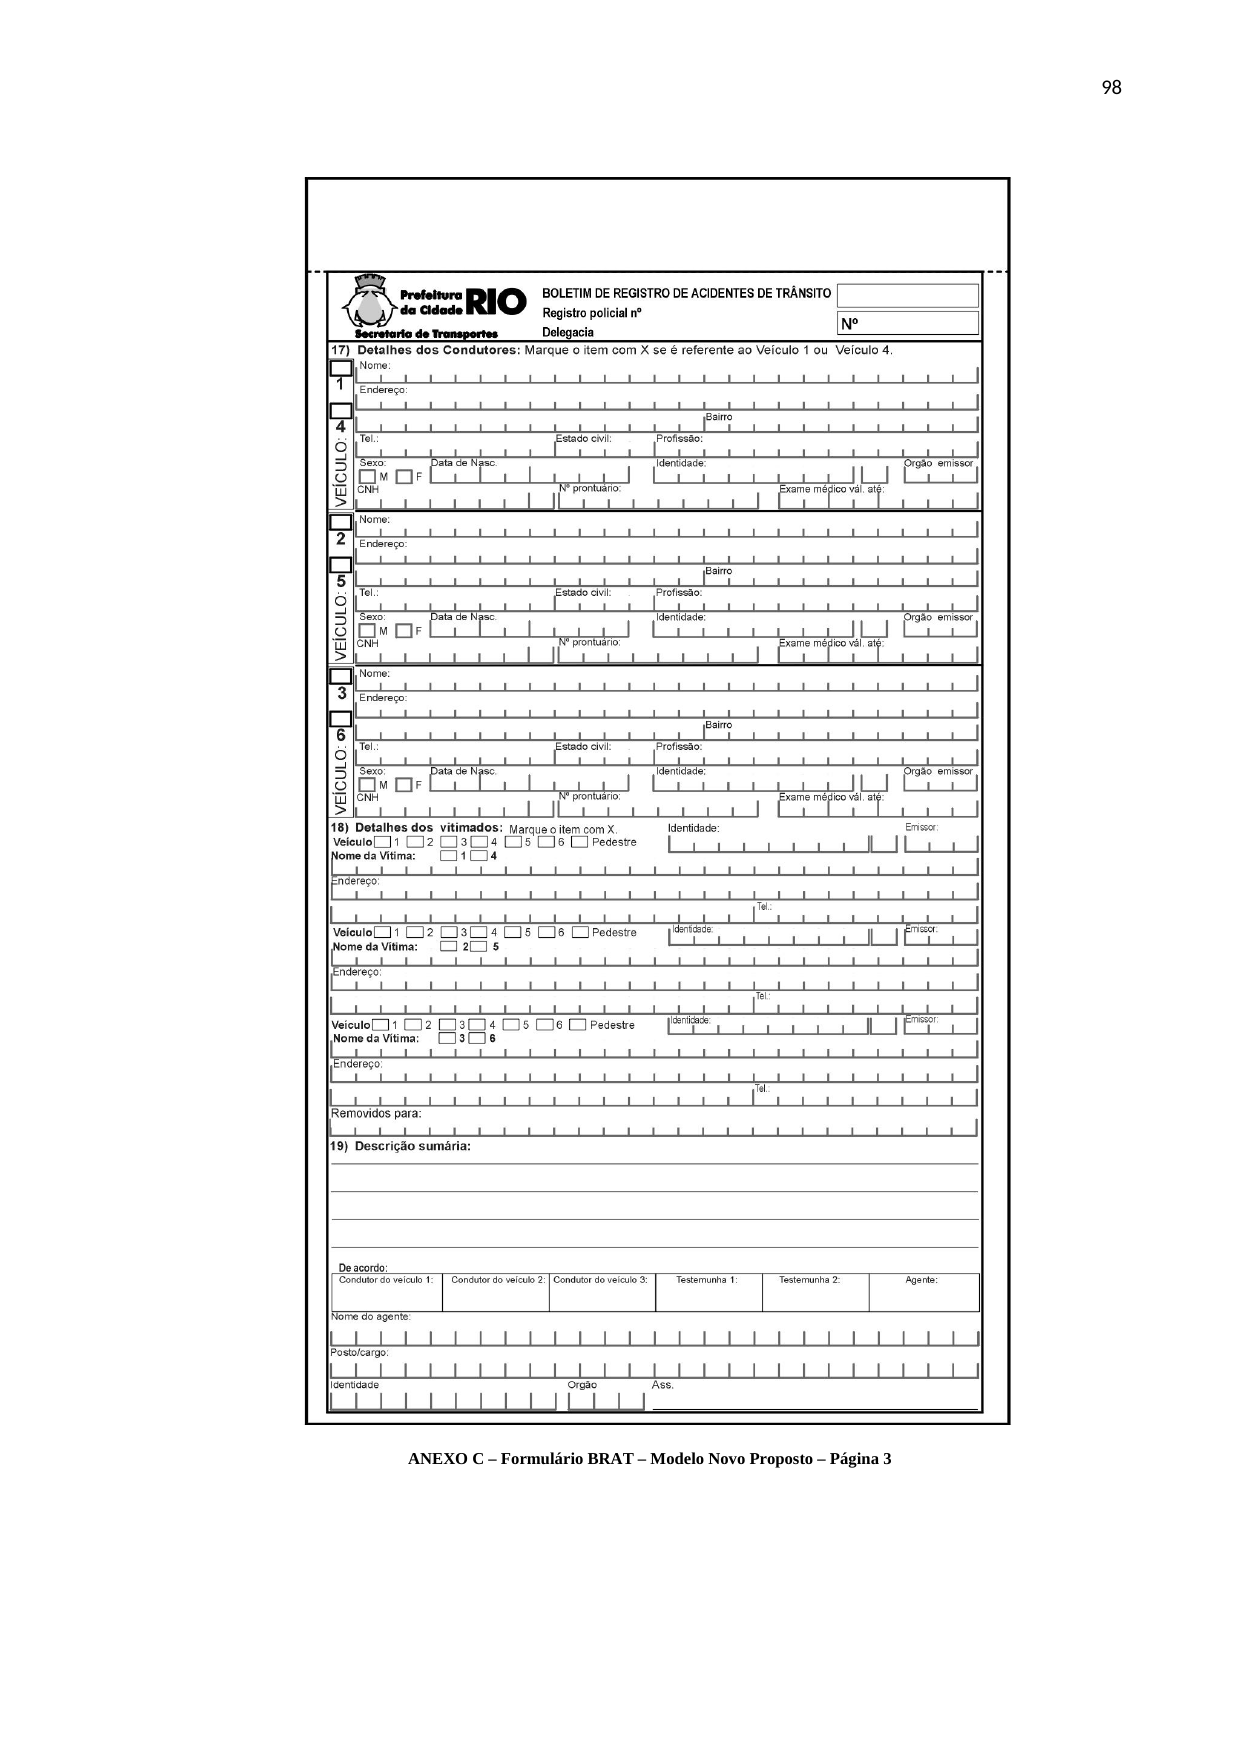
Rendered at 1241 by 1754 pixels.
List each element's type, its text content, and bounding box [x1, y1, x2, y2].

text ANEXO C – Formulário BRAT – Modelo Novo Proposto – Página 3 [177, 1449, 1122, 1468]
